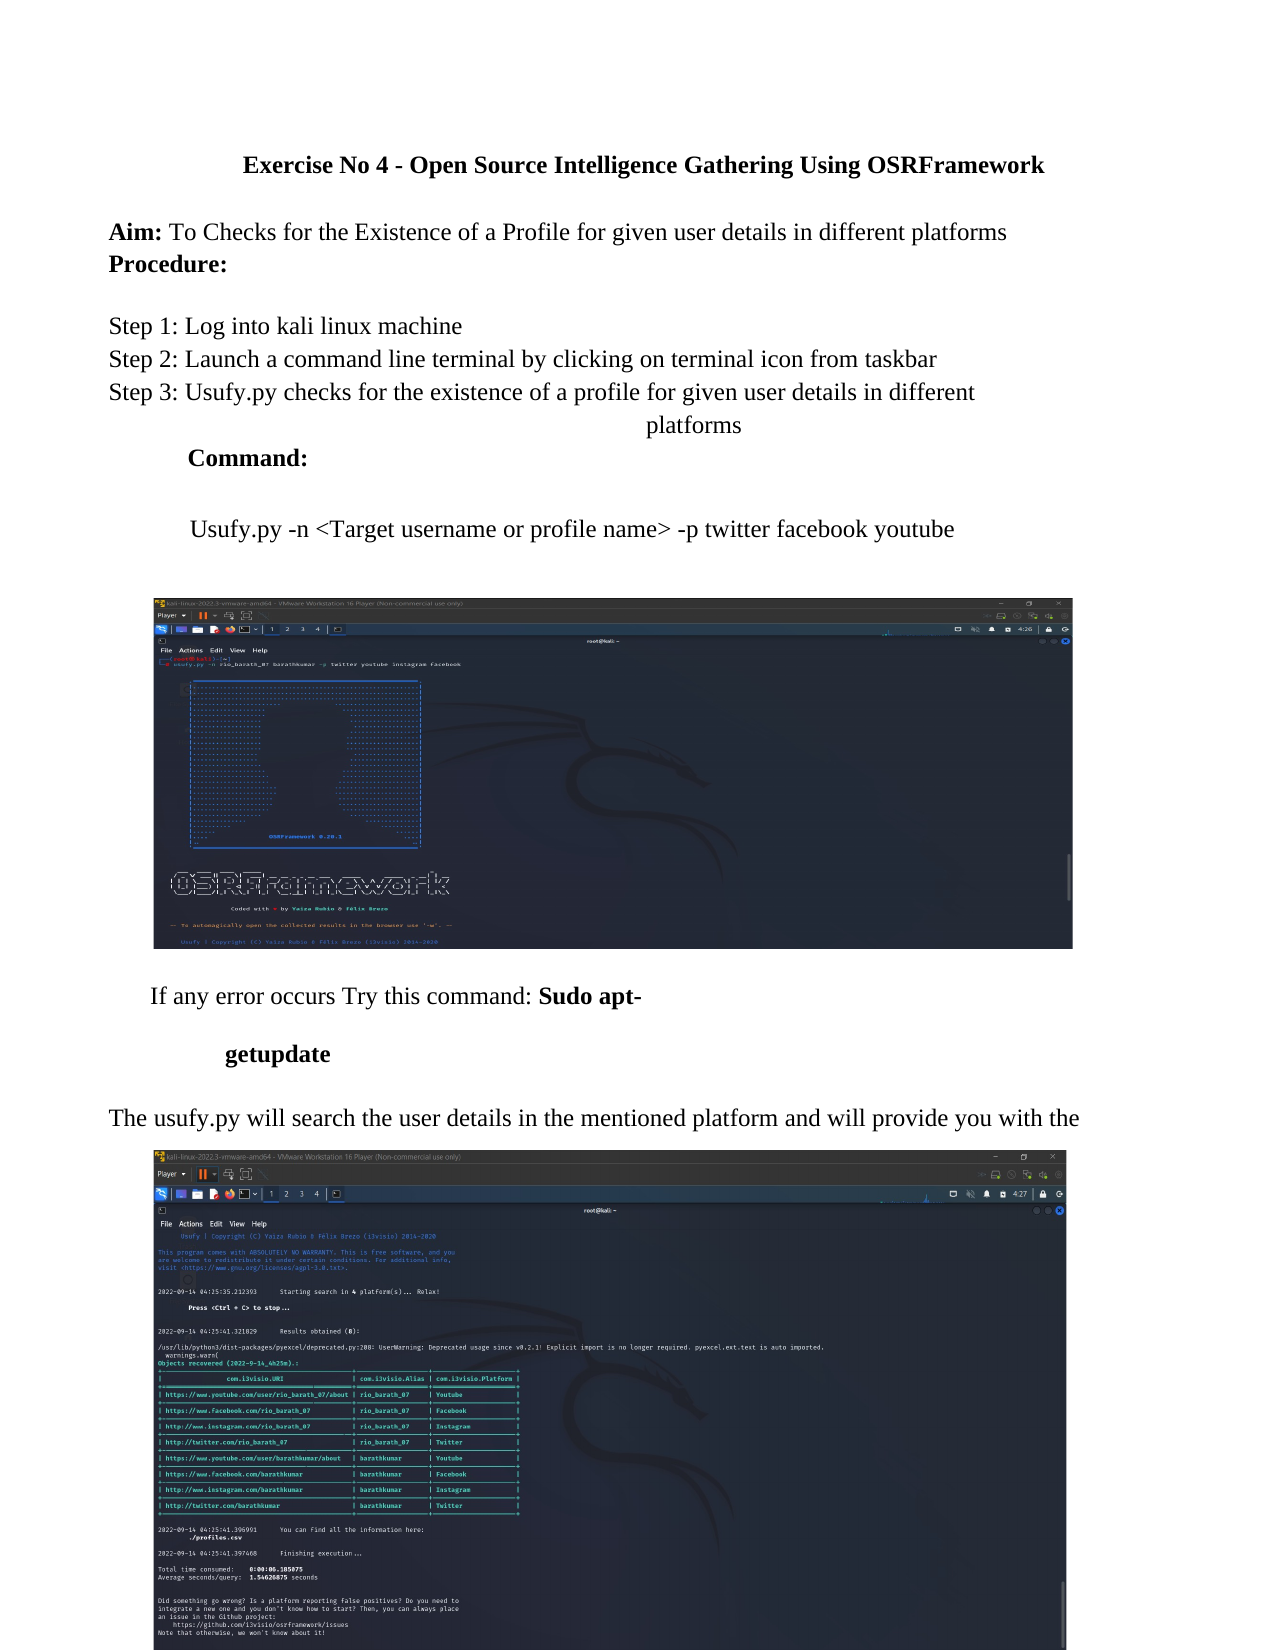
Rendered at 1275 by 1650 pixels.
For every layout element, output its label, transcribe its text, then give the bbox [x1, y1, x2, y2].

text Step 3: Usufy.py checks for the existence of a profile for given user details in different [108, 377, 1121, 406]
subtitle The usufy.py will search the user details in the mentioned platform and will provide you with the existence of the user [108, 1103, 1114, 1131]
picture [153, 598, 1073, 949]
text Command: [150, 443, 1229, 472]
text Exercise No 4 - Open Source Intelligence Gathering Using OSRFramework [239, 150, 1048, 179]
text Step 1: Log into kali linux machine [108, 311, 1229, 340]
text Procedure: [108, 249, 1229, 278]
picture [153, 1150, 1067, 1650]
subtitle Usufy.py -n <Target username or profile name> -p twitter facebook youtube [108, 514, 1001, 543]
text If any error occurs Try this command: Sudo apt-getupdate [150, 598, 743, 1068]
text Aim: To Checks for the Existence of a Profile for given user details in different platforms [108, 217, 1121, 245]
text platforms [108, 410, 1121, 439]
text Step 2: Launch a command line terminal by clicking on terminal icon from taskbar [108, 344, 1229, 373]
